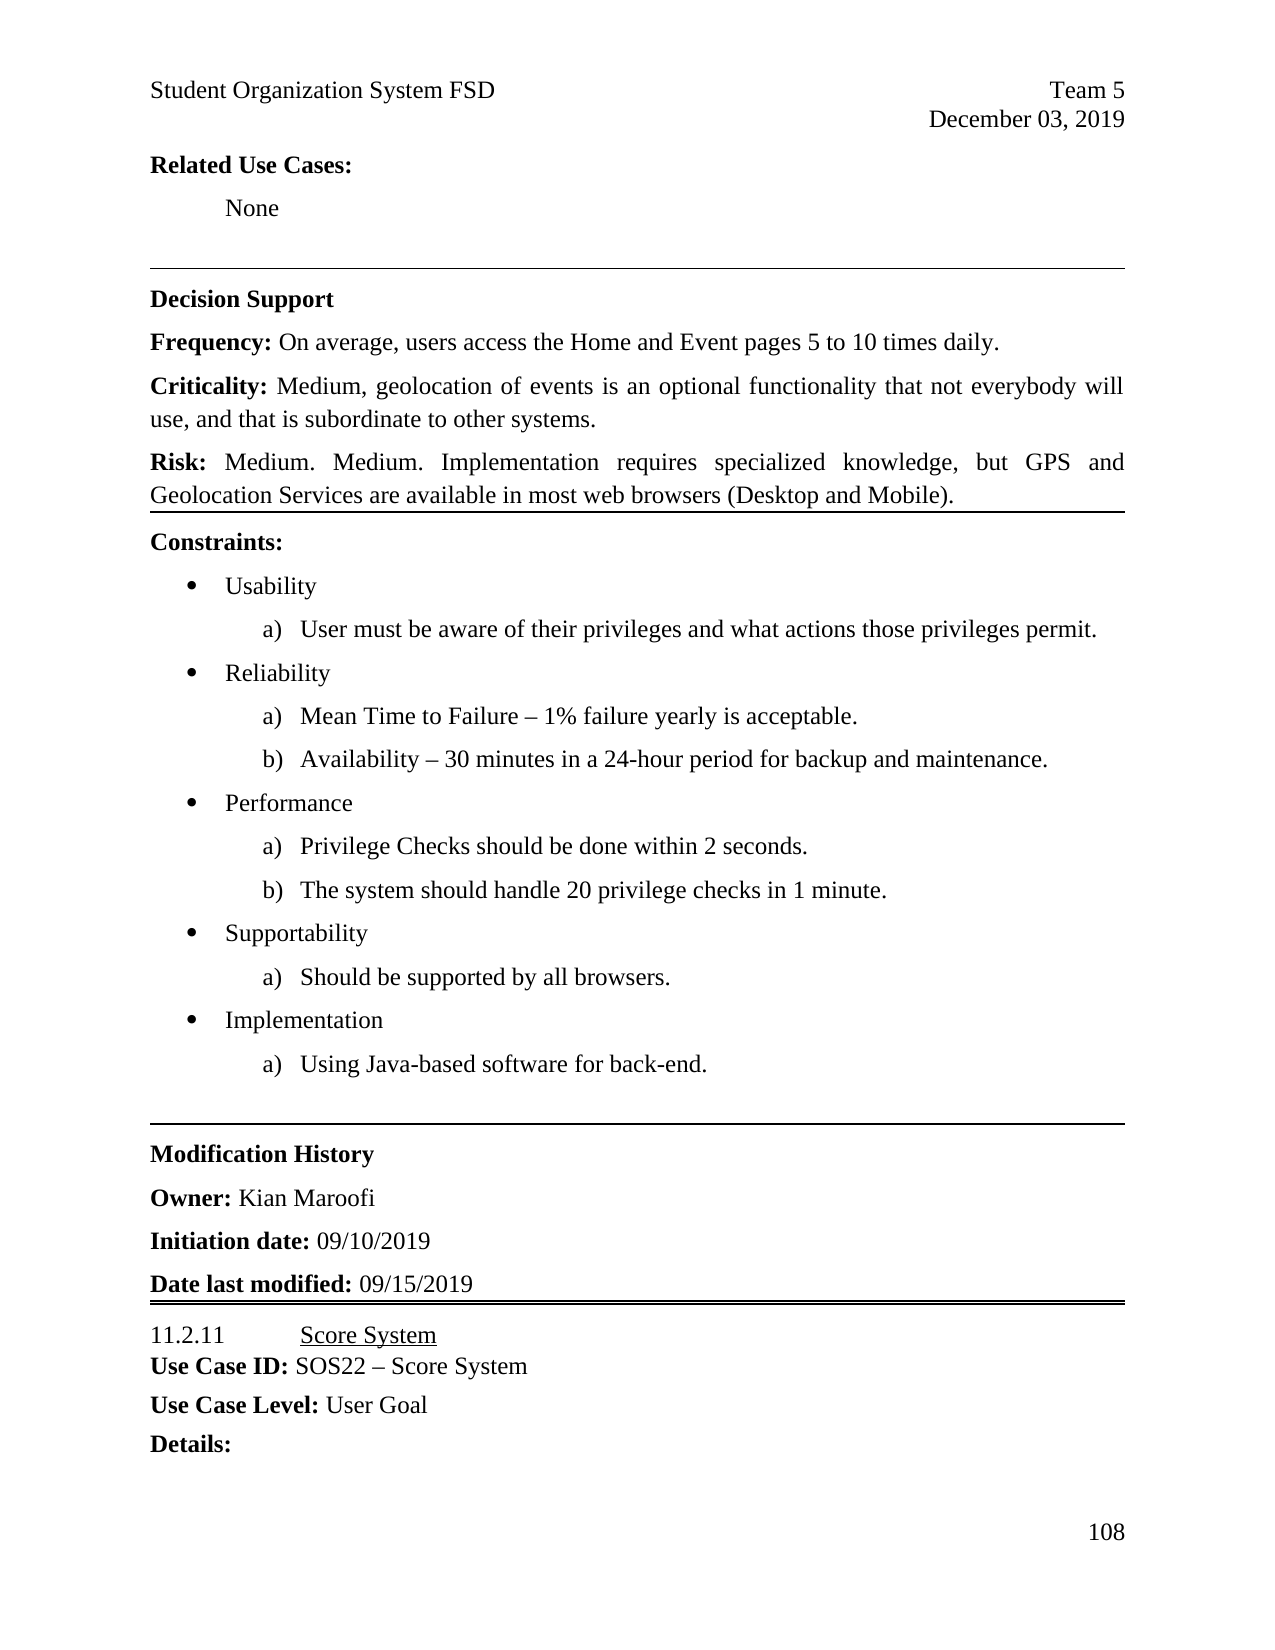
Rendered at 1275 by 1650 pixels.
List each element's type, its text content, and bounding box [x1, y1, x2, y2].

subtitle Score System [150, 1320, 1125, 1348]
text Initiation date: 09/10/2019 [150, 1226, 1125, 1255]
text Use Case Level: User Goal [150, 1390, 1125, 1419]
list Reliability [187, 658, 1125, 686]
text Use Case ID: SOS22 – Score System [150, 1351, 1125, 1379]
list Supportability [187, 918, 1125, 947]
text None [150, 193, 1125, 222]
text Related Use Cases: [150, 150, 1125, 179]
text Decision Support [150, 284, 1125, 313]
text Risk: Medium. Medium. Implementation requires specialized knowledge, but GPS and Geolocation Services are available in most web browsers (Desktop and Mobile). [150, 447, 1125, 511]
text Date last modified: 09/15/2019 [150, 1269, 1125, 1300]
text Modification History [150, 1139, 1125, 1168]
list The system should handle 20 privilege checks in 1 minute. [262, 875, 1125, 904]
list Performance [187, 788, 1125, 817]
list Privilege Checks should be done within 2 seconds. [262, 831, 1125, 860]
list Availability – 30 minutes in a 24-hour period for backup and maintenance. [262, 744, 1125, 773]
text Constraints: [150, 527, 1125, 556]
text Criticality: Medium, geolocation of events is an optional functionality that not everybody will use, and that is subordinate to other systems. [150, 371, 1125, 433]
list Should be supported by all browsers. [262, 962, 1125, 991]
list Using Java-based software for back-end. [262, 1049, 1125, 1077]
list User must be aware of their privileges and what actions those privileges permit. [262, 614, 1125, 643]
text Details: [150, 1429, 1125, 1458]
text Owner: Kian Maroofi [150, 1183, 1125, 1211]
text Frequency: On average, users access the Home and Event pages 5 to 10 times daily. [150, 327, 1125, 356]
list Usability [187, 571, 1125, 599]
list Implementation [187, 1005, 1125, 1034]
list Mean Time to Failure – 1% failure yearly is acceptable. [262, 701, 1125, 730]
